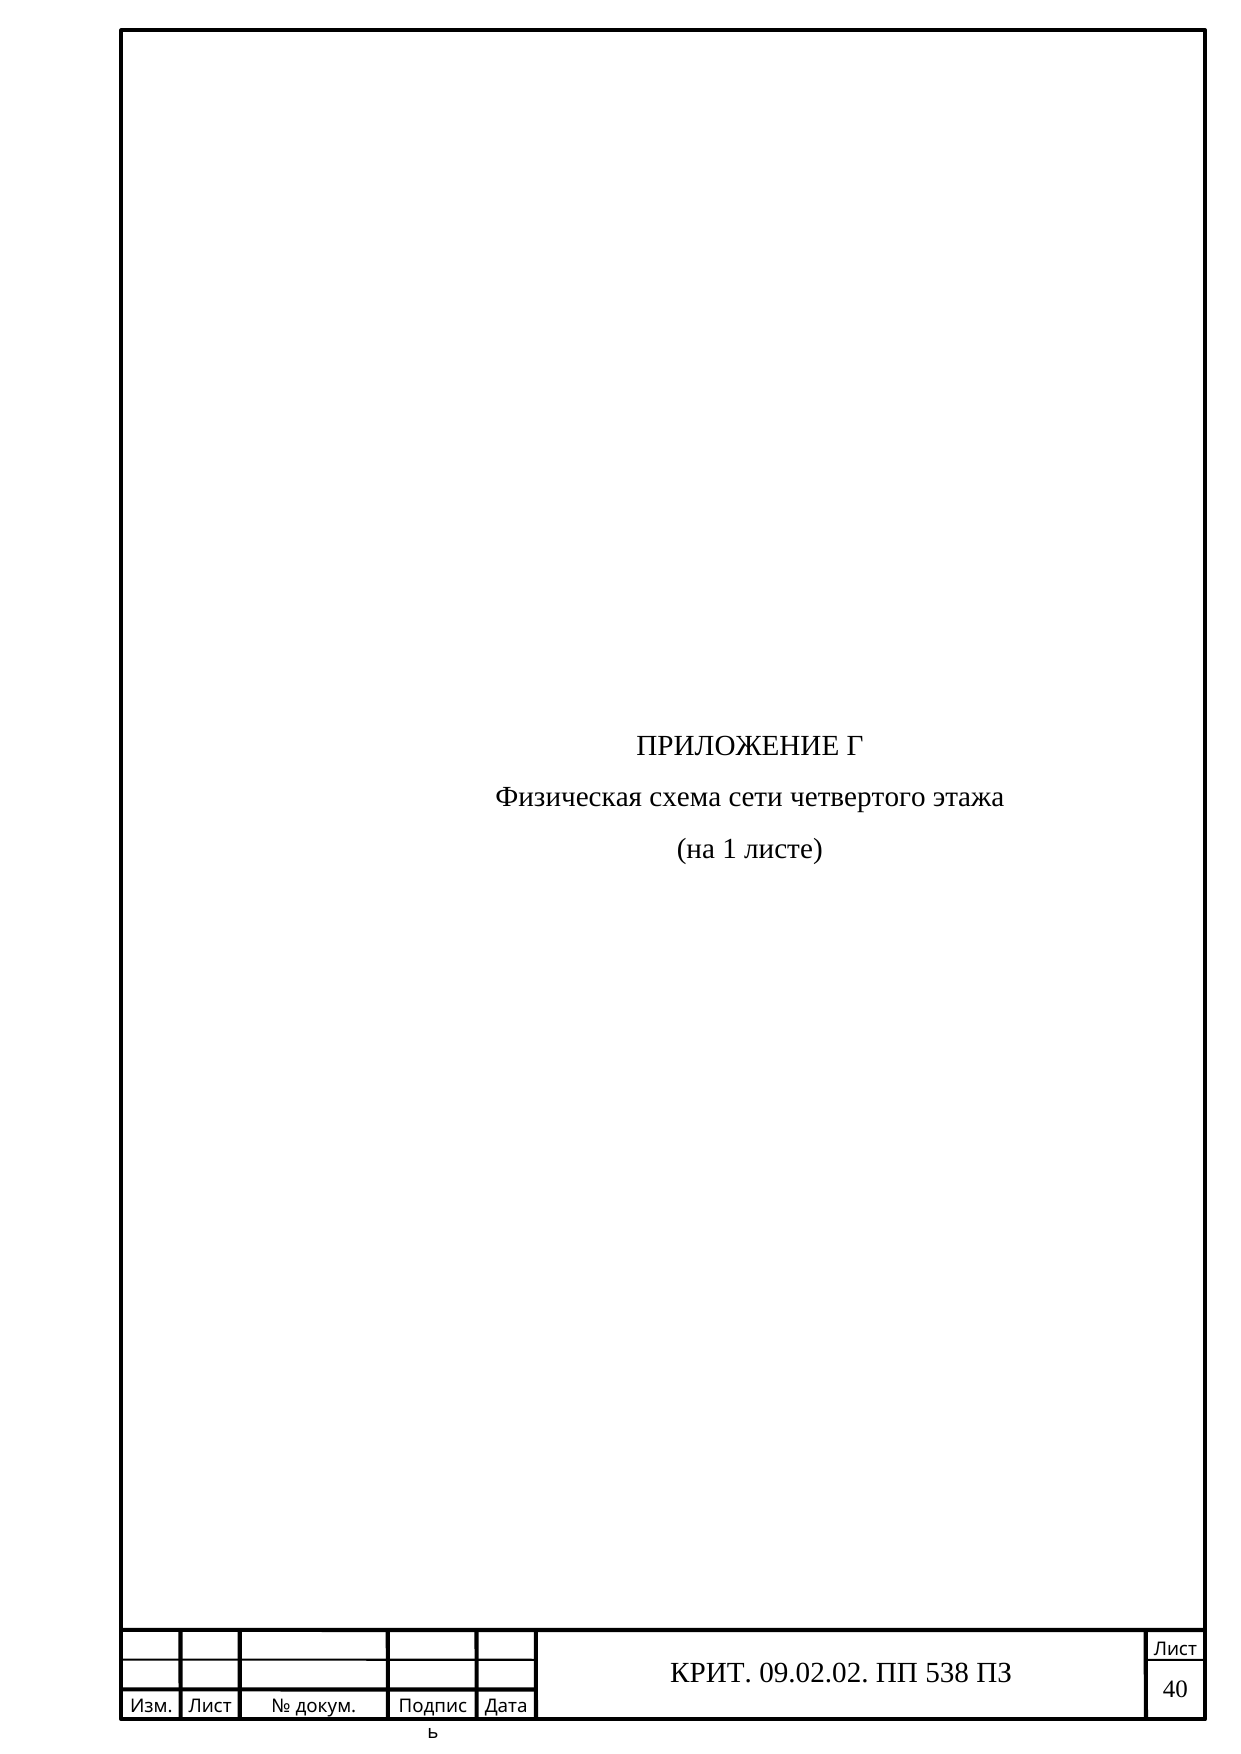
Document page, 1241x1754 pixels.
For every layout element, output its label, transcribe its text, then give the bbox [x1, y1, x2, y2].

text Физическая схема сети четвертого этажа [252, 779, 1181, 812]
text (на 1 листе) [252, 831, 1181, 865]
text ПРИЛОЖЕНИЕ Г [252, 728, 1181, 762]
